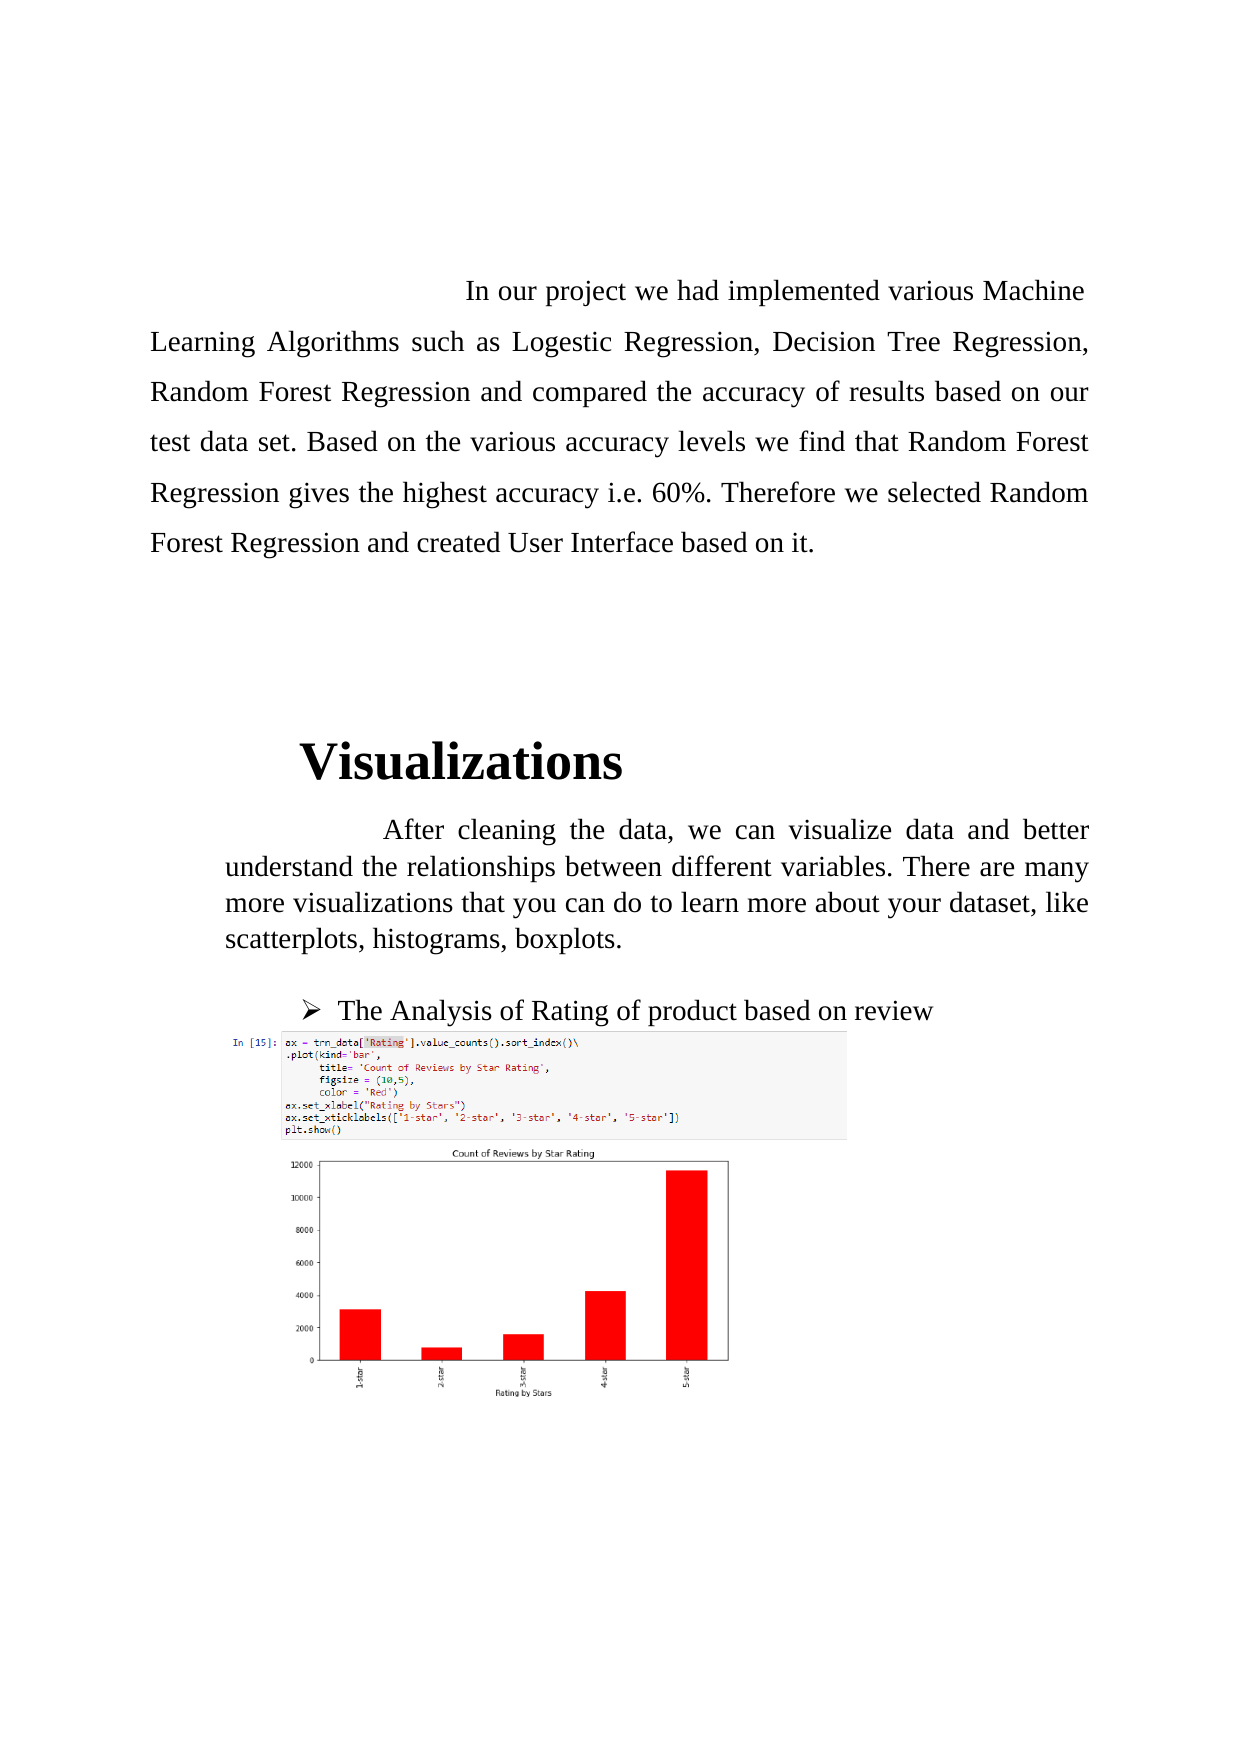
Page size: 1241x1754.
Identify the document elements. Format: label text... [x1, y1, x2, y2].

text Visualizations [150, 729, 1090, 791]
picture [225, 1029, 847, 1405]
list The Analysis of Rating of product based on review [300, 993, 1090, 1027]
list After cleaning the data, we can visualize data and better understand the relationships between different variables. There are many more visualizations that you can do to learn more about your dataset, like scatterplots, histograms, boxplots. [225, 812, 1090, 954]
list In our project we had implemented various Machine Learning Algorithms such as Logestic Regression, Decision Tree Regression, Random Forest Regression and compared the accuracy of results based on our test data set. Based on the various accuracy levels we find that Random Forest Regression gives the highest accuracy i.e. 60%. Therefore we selected Random Forest Regression and created User Interface based on it. [150, 273, 1090, 558]
